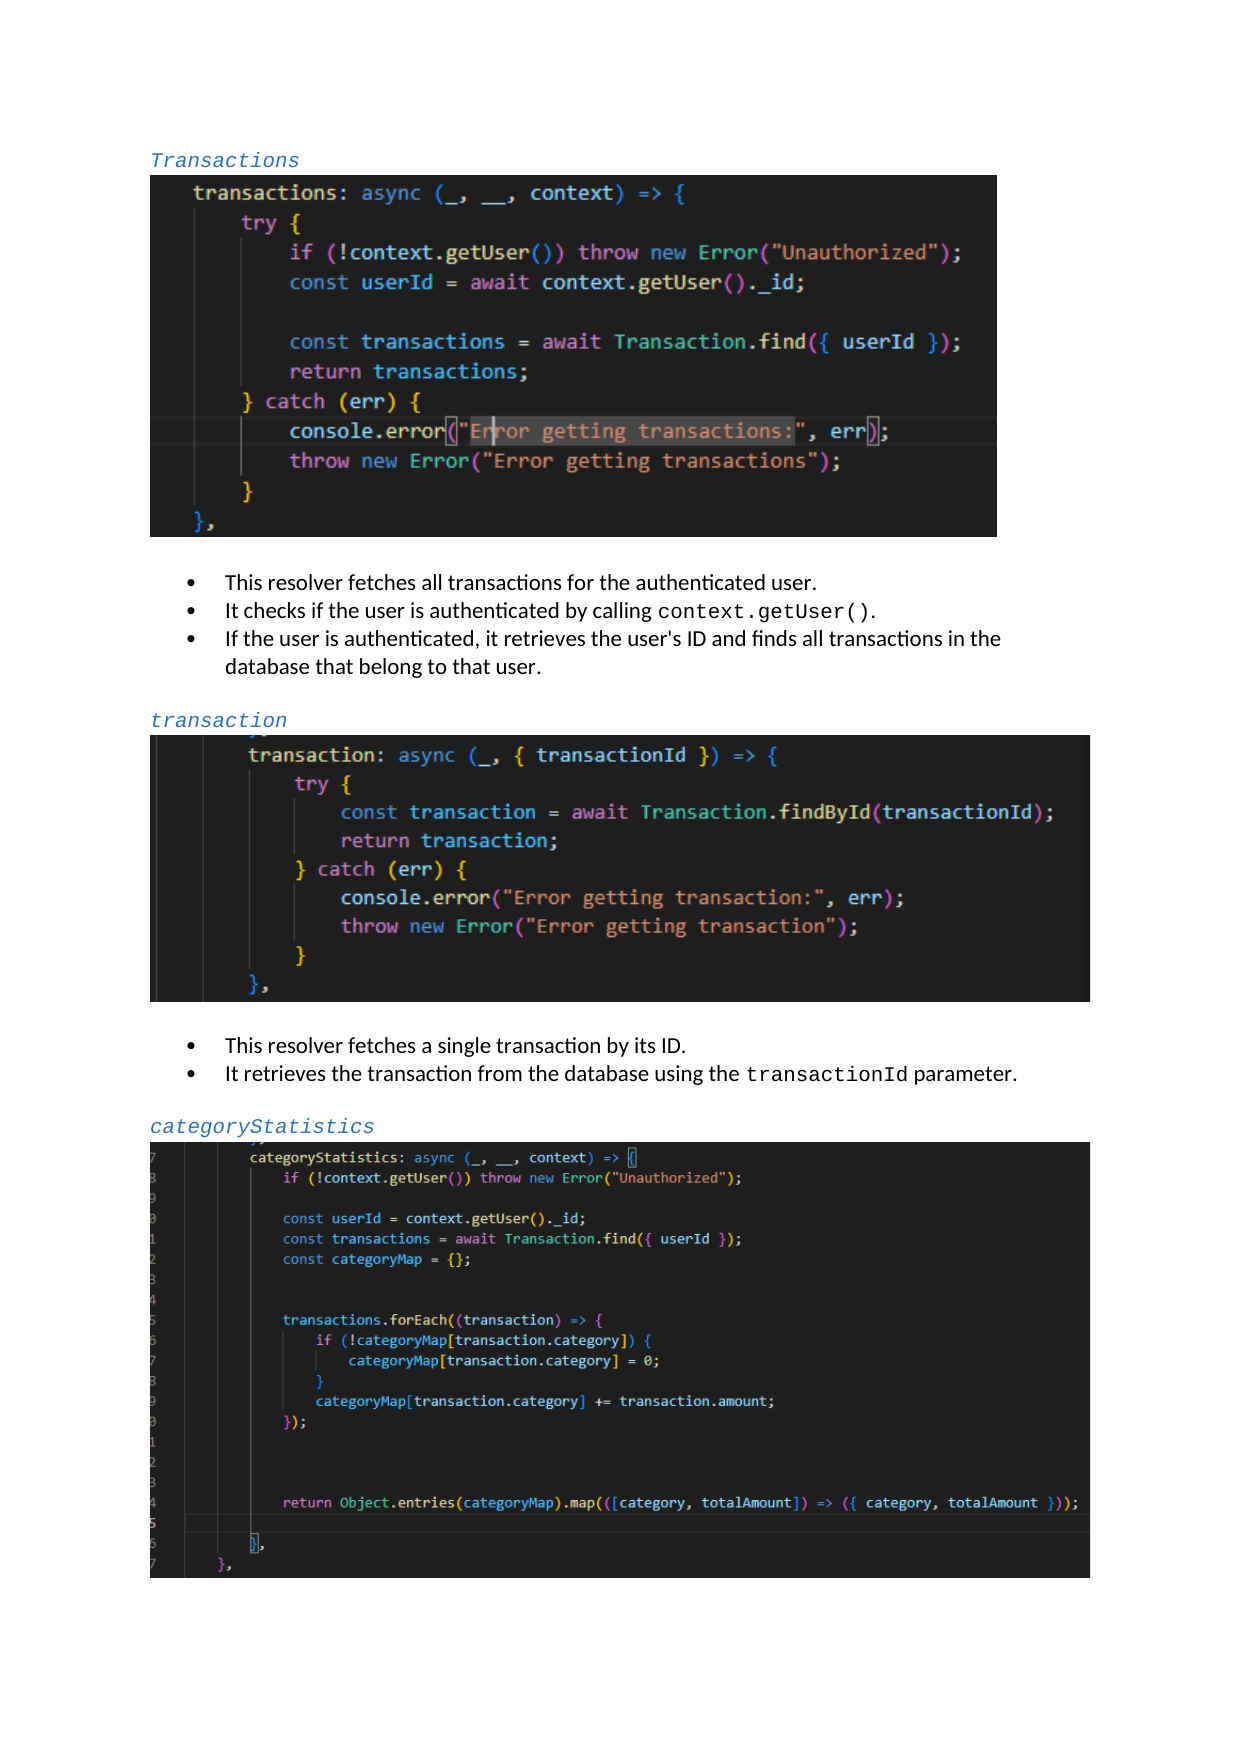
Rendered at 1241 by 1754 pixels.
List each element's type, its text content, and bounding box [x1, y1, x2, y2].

list It retrieves the transaction from the database using the transactionId parameter. [187, 1059, 1090, 1087]
subtitle transaction [150, 710, 1090, 733]
list If the user is authenticated, it retrieves the user's ID and finds all transactions in the database that belong to that user. [187, 624, 1090, 681]
subtitle categoryStatistics [150, 1117, 1090, 1140]
list This resolver fetches a single transaction by its ID. [187, 1031, 1090, 1059]
subtitle Transactions [150, 150, 1090, 174]
list It checks if the user is authenticated by calling context.getUser(). [187, 596, 1090, 624]
picture [150, 1142, 1091, 1578]
picture [150, 735, 1091, 1002]
picture [150, 175, 997, 537]
list This resolver fetches all transactions for the authenticated user. [187, 568, 1090, 596]
